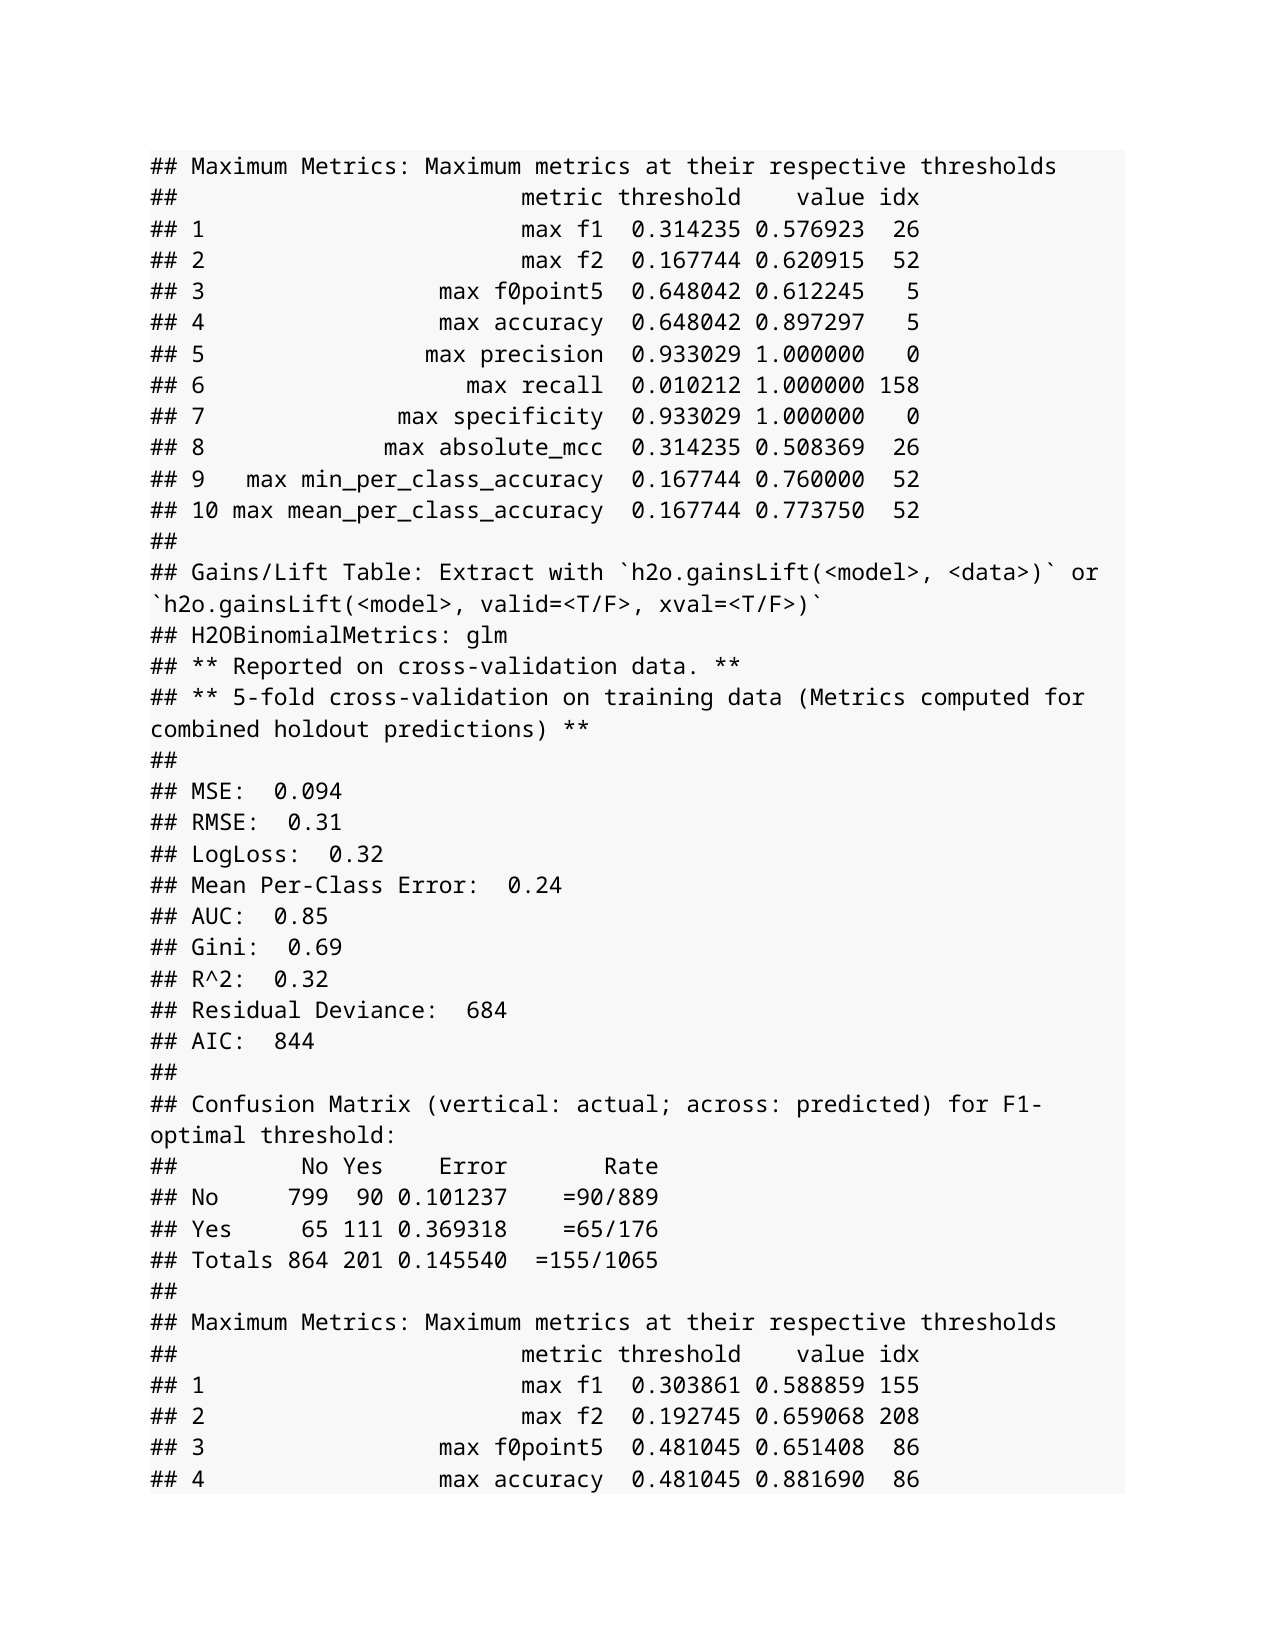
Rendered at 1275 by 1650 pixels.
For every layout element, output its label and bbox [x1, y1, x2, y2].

text [150, 150, 1125, 1494]
